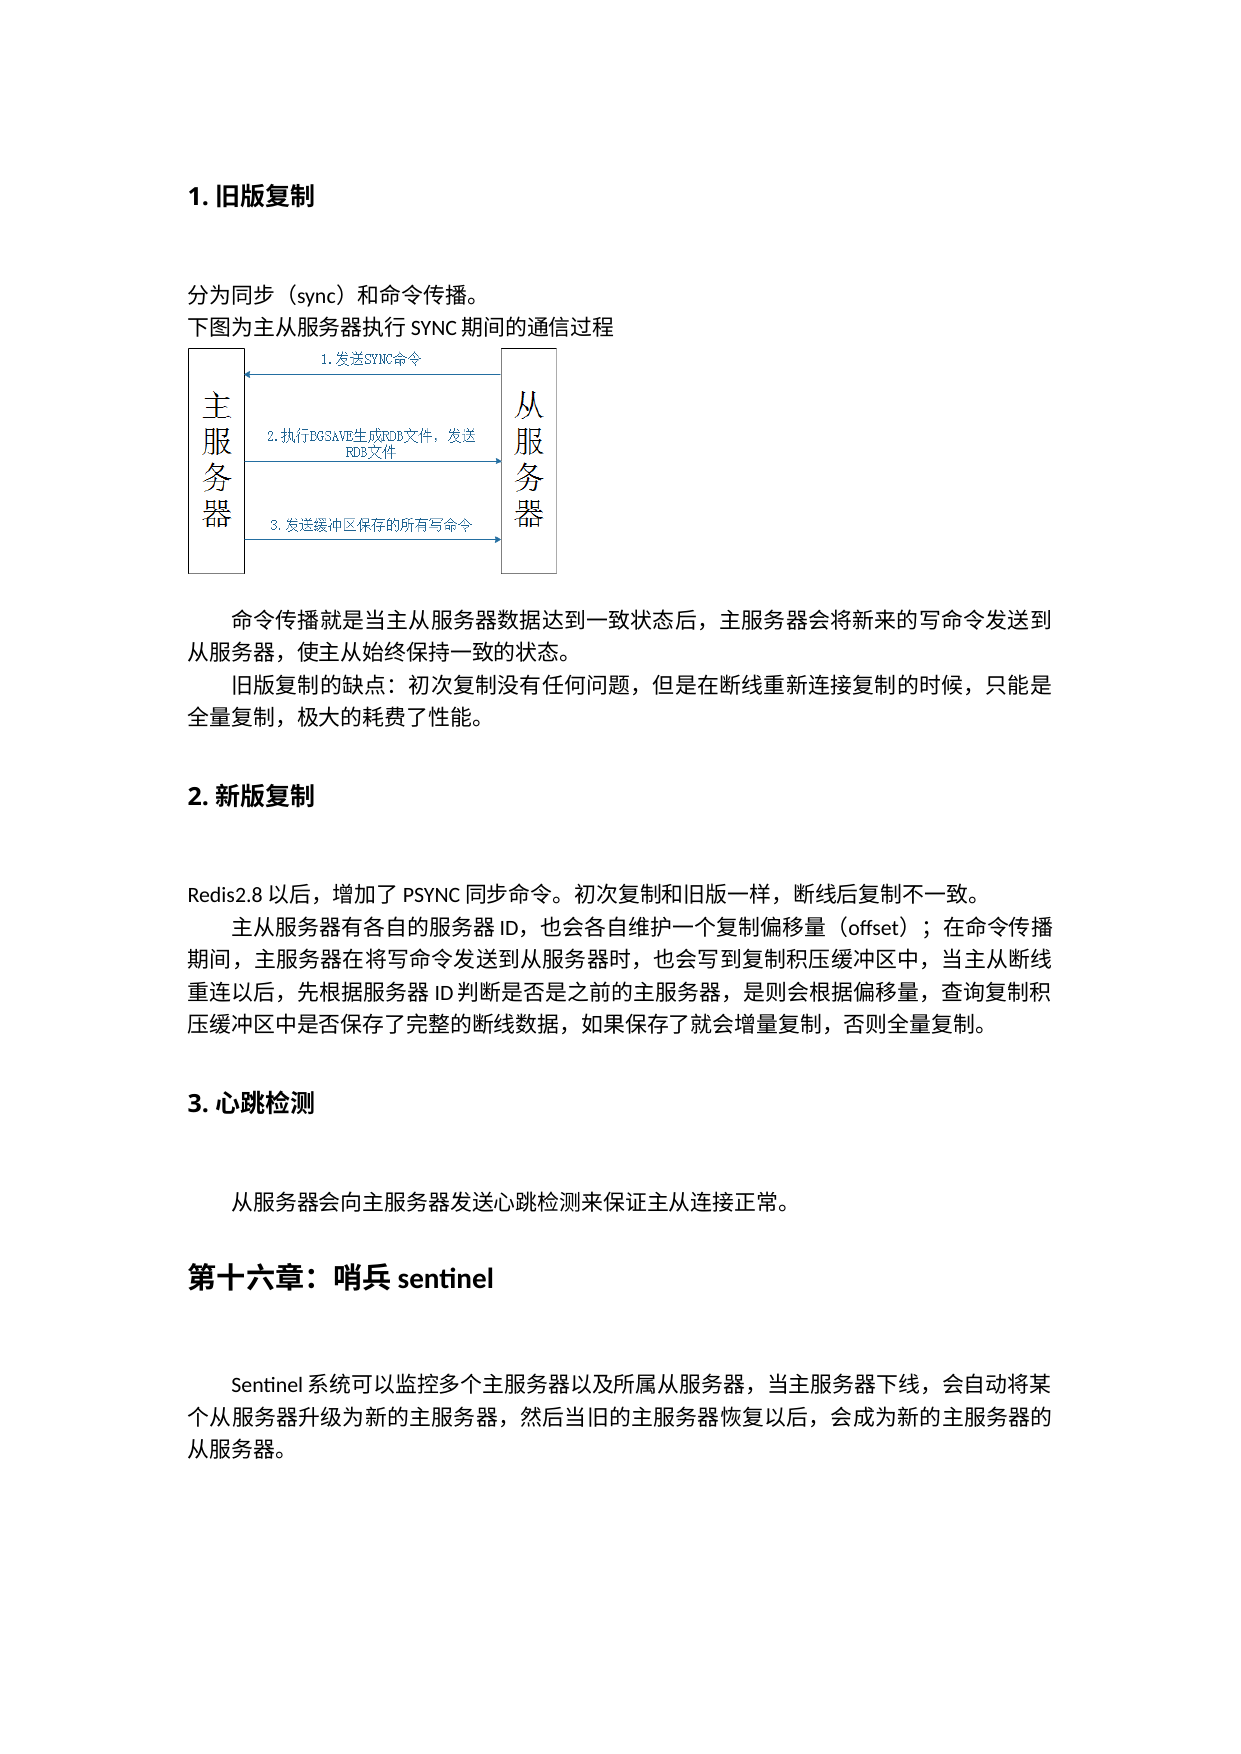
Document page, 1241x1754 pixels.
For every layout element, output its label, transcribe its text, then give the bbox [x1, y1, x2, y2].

subtitle 心跳检测 [187, 1069, 1053, 1134]
subtitle 新版复制 [187, 762, 1053, 827]
list 从服务器会向主服务器发送心跳检测来保证主从连接正常。 [187, 1184, 1053, 1217]
text 主从服务器有各自的服务器ID，也会各自维护一个复制偏移量（offset）；在命令传播期间，主服务器在将写命令发送到从服务器时，也会写到复制积压缓冲区中，当主从断线重连以后，先根据服务器ID判断是否是之前的主服务器，是则会根据偏移量，查询复制积压缓冲区中是否保存了完整的断线数据，如果保存了就会增量复制，否则全量复制。 [187, 909, 1053, 1039]
subtitle ：哨兵sentinel [187, 1244, 1053, 1309]
list 命令传播就是当主从服务器数据达到一致状态后，主服务器会将新来的写命令发送到从服务器，使主从始终保持一致的状态。 [187, 602, 1053, 667]
list Sentinel系统可以监控多个主服务器以及所属从服务器，当主服务器下线，会自动将某个从服务器升级为新的主服务器，然后当旧的主服务器恢复以后，会成为新的主服务器的从服务器。 [187, 1367, 1053, 1464]
list 旧版复制的缺点：初次复制没有任何问题，但是在断线重新连接复制的时候，只能是全量复制，极大的耗费了性能。 [187, 667, 1053, 732]
list 分为同步（sync）和命令传播。 [187, 277, 1053, 310]
picture [187, 342, 557, 574]
text Redis2.8以后，增加了PSYNC同步命令。初次复制和旧版一样，断线后复制不一致。 [187, 877, 1053, 909]
list 下图为主从服务器执行SYNC期间的通信过程 [187, 310, 1053, 342]
subtitle 旧版复制 [187, 162, 1053, 227]
